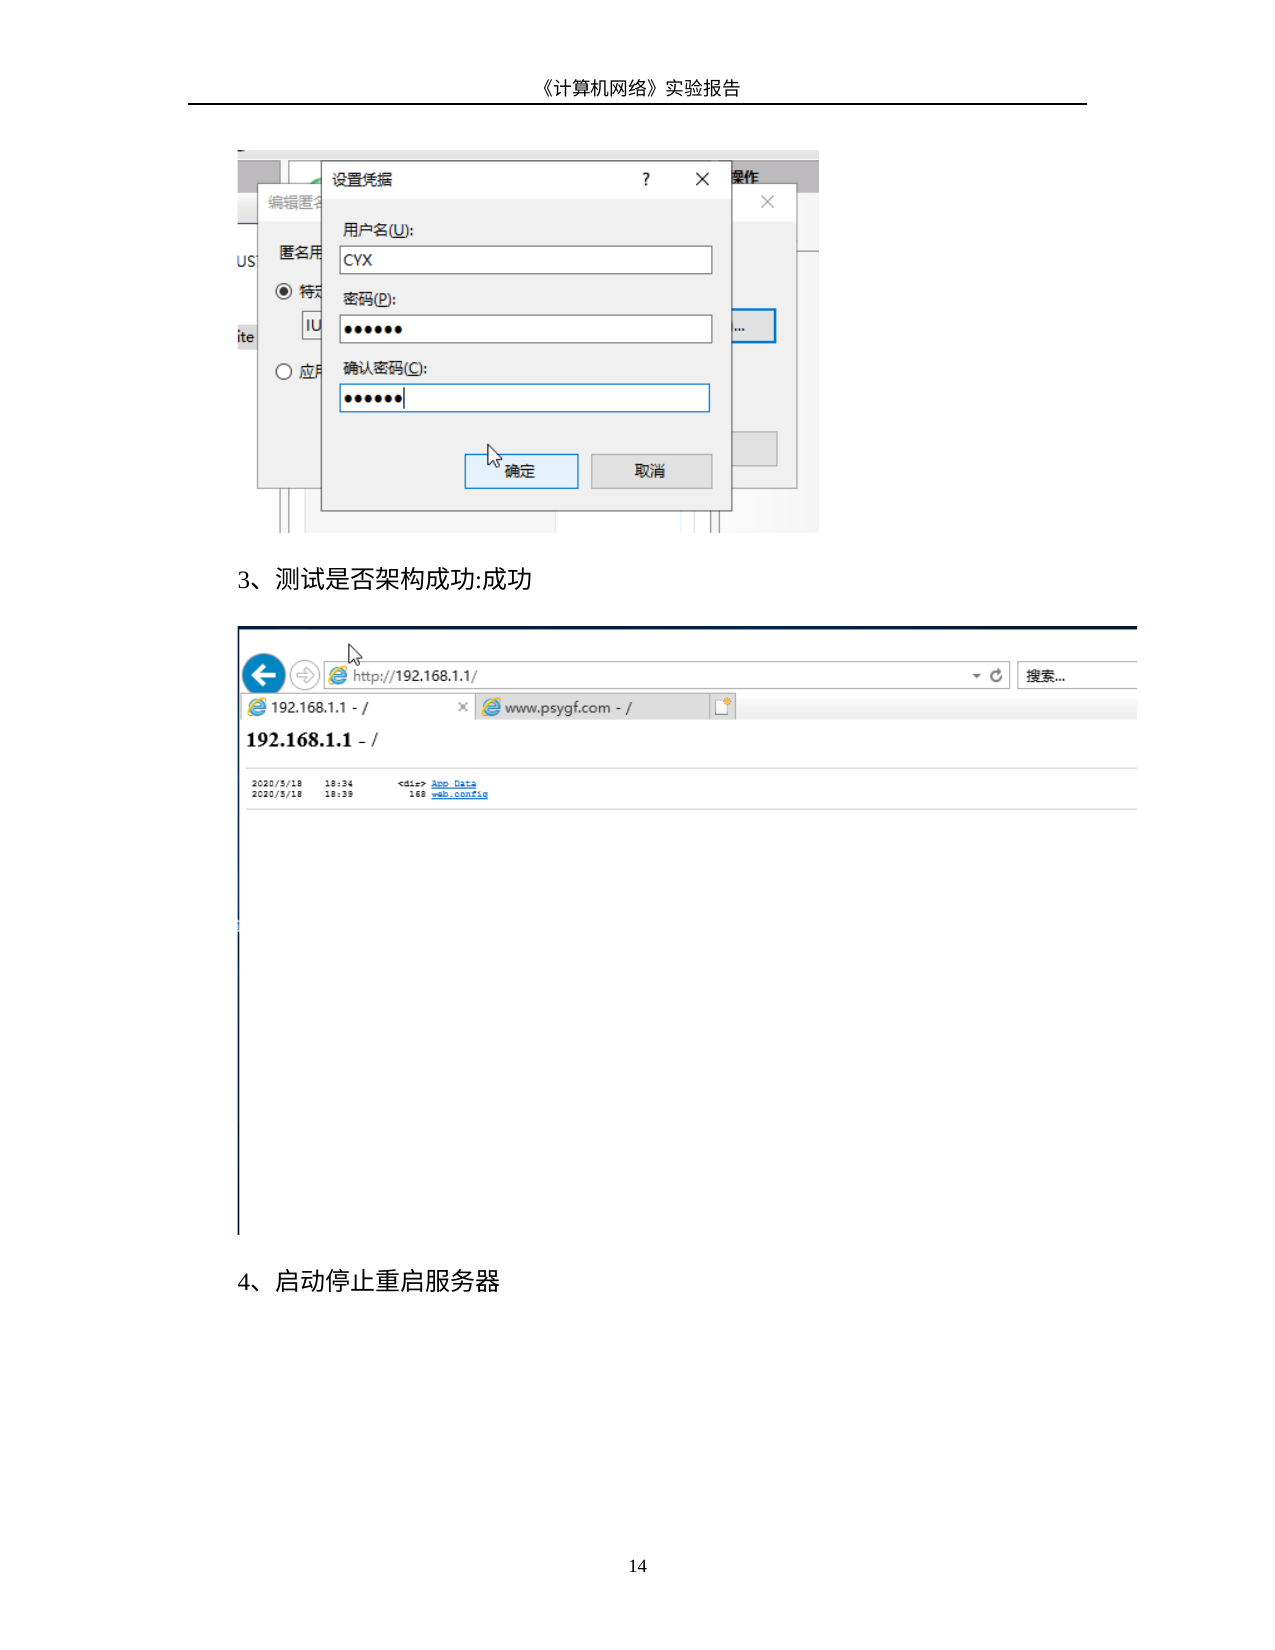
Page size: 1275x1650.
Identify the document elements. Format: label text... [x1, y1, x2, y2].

picture [237, 150, 819, 533]
list 3、测试是否架构成功:成功 [187, 559, 1087, 596]
list 4、启动停止重启服务器 [187, 1262, 1087, 1298]
picture [237, 626, 1138, 1235]
